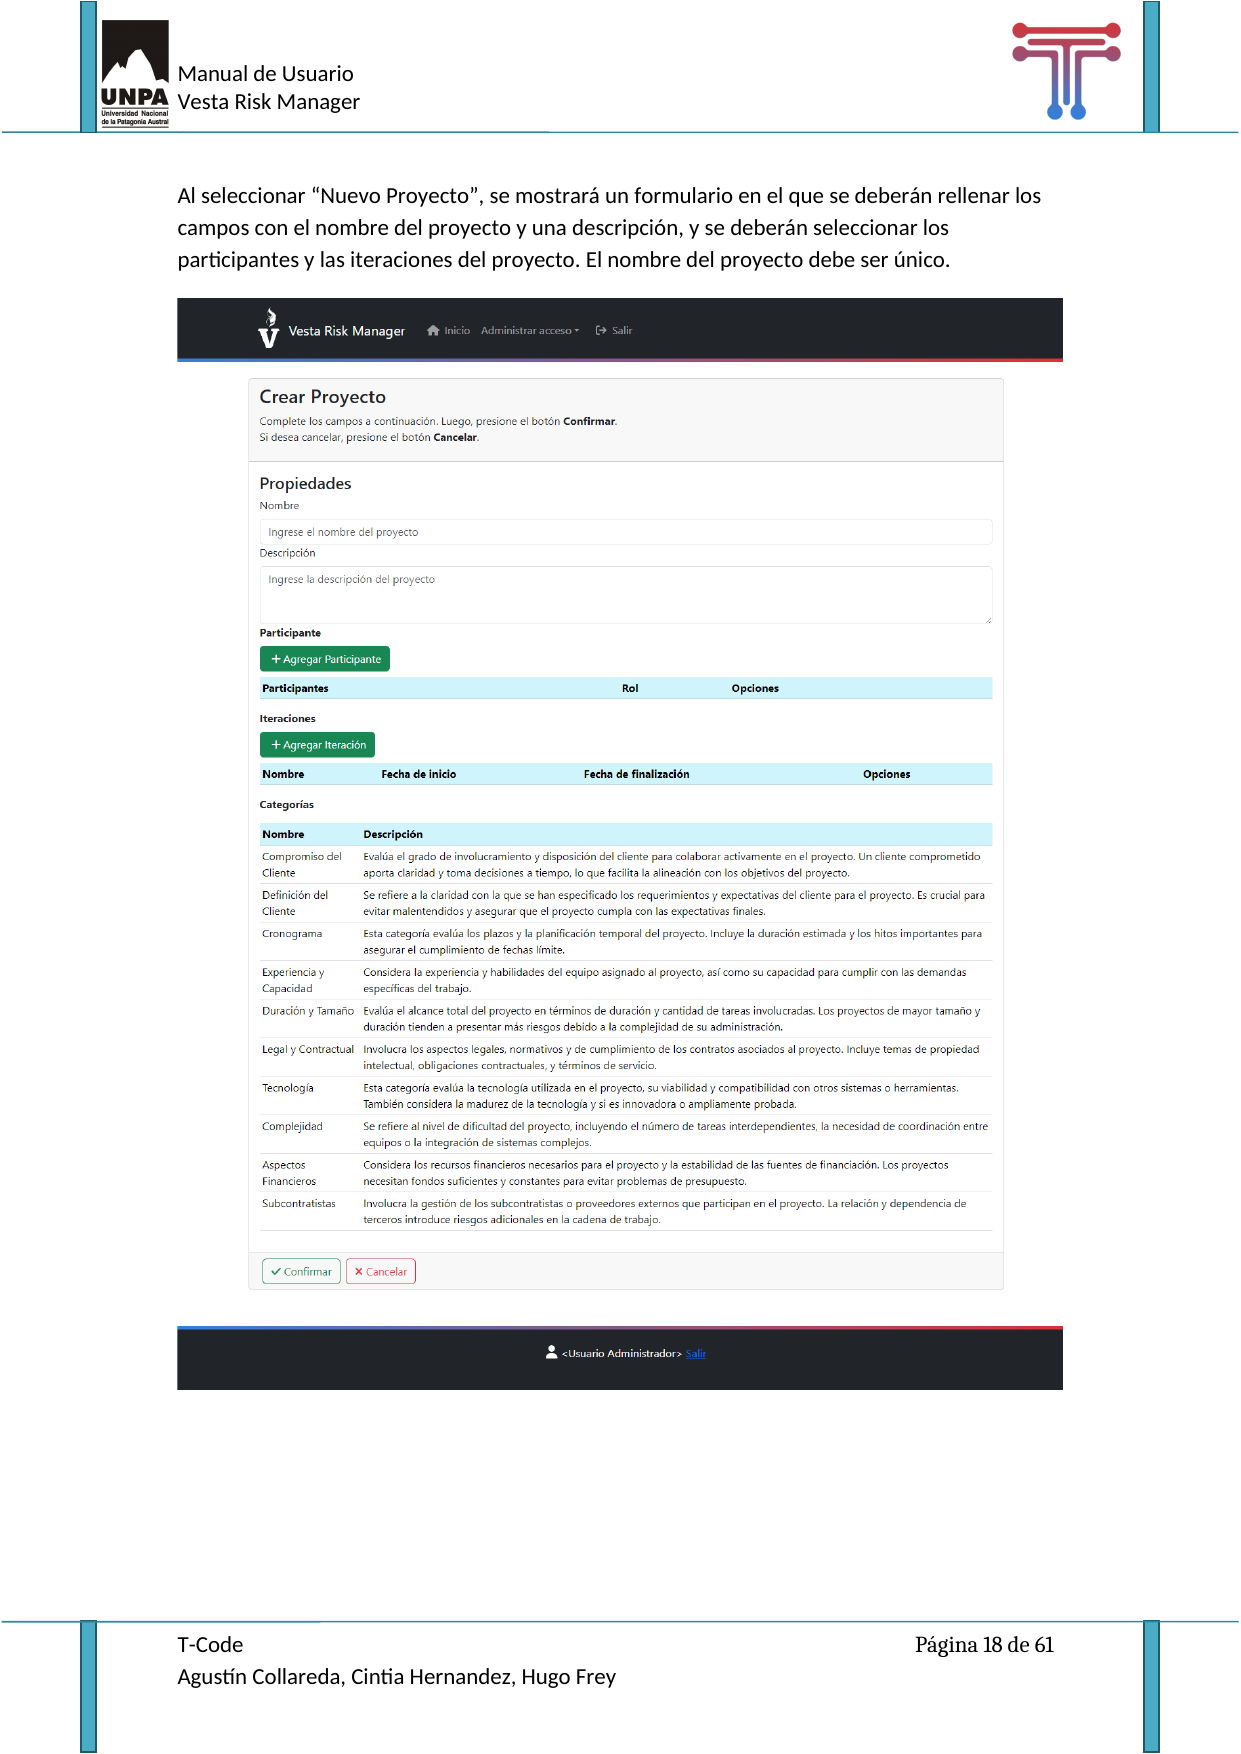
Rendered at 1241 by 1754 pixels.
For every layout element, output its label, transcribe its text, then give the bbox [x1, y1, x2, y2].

picture [177, 298, 1063, 1390]
text Al seleccionar “Nuevo Proyecto”, se mostrará un formulario en el que se deberán rellenar los campos con el nombre del proyecto y una descripción, y se deberán seleccionar los participantes y las iteraciones del proyecto. El nombre del proyecto debe ser único. [177, 181, 1063, 273]
picture [1012, 19, 1122, 122]
picture [100, 18, 170, 129]
